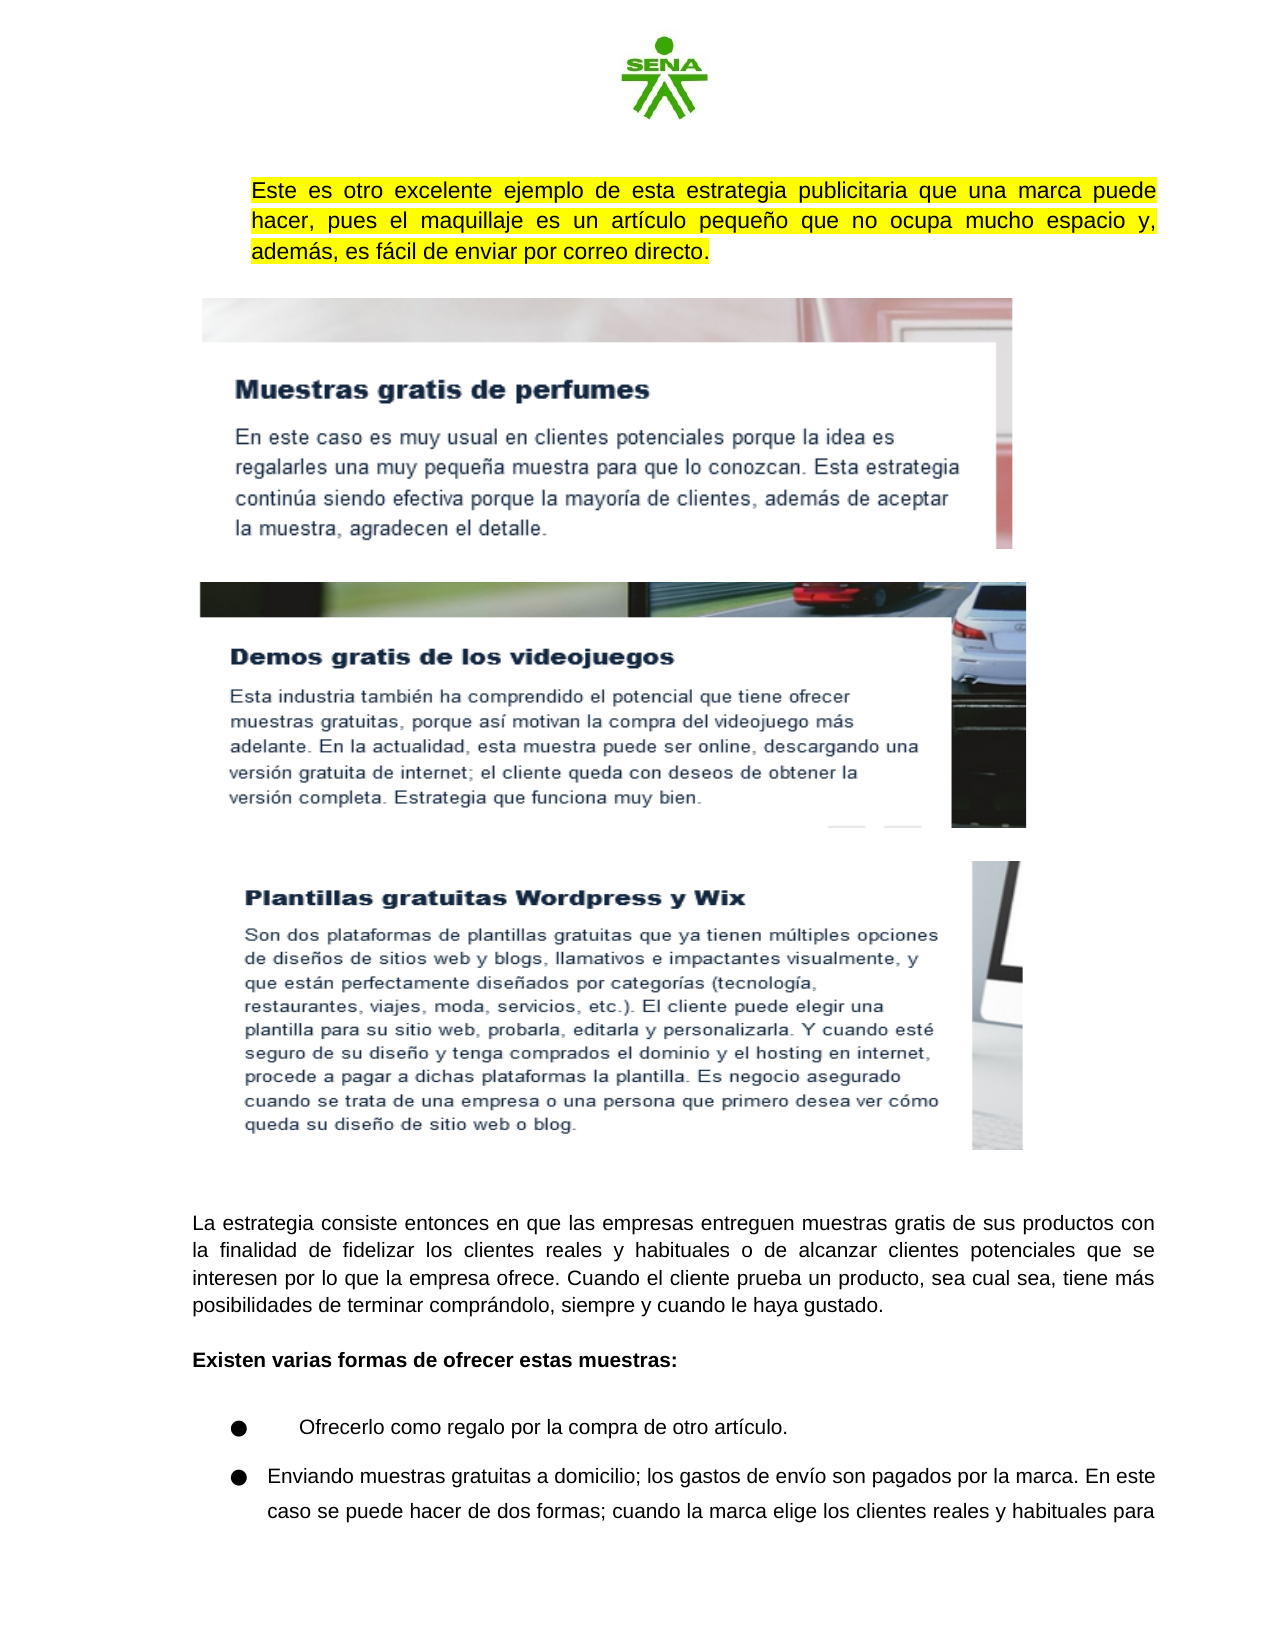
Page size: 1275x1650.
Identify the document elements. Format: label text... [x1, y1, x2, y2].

list Ofrecerlo como regalo por la compra de otro artículo. [229, 1403, 1157, 1446]
text La estrategia consiste entonces en que las empresas entreguen muestras gratis de sus productos con la finalidad de fidelizar los clientes reales y habituales o de alcanzar clientes potenciales que se interesen por lo que la empresa ofrece. Cuando el cliente prueba un producto, sea cual sea, tiene más posibilidades de terminar comprándolo, siempre y cuando le haya gustado. [192, 1211, 1157, 1317]
picture [192, 298, 1013, 549]
text Existen varias formas de ofrecer estas muestras: [192, 1348, 1157, 1372]
picture [618, 29, 710, 121]
picture [192, 582, 1027, 828]
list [229, 1452, 1157, 1523]
text Este es otro excelente ejemplo de esta estrategia publicitaria que una marca puede hacer, pues el maquillaje es un artículo pequeño que no ocupa mucho espacio y, además, es fácil de enviar por correo directo. [251, 234, 1157, 264]
picture [192, 861, 1023, 1150]
